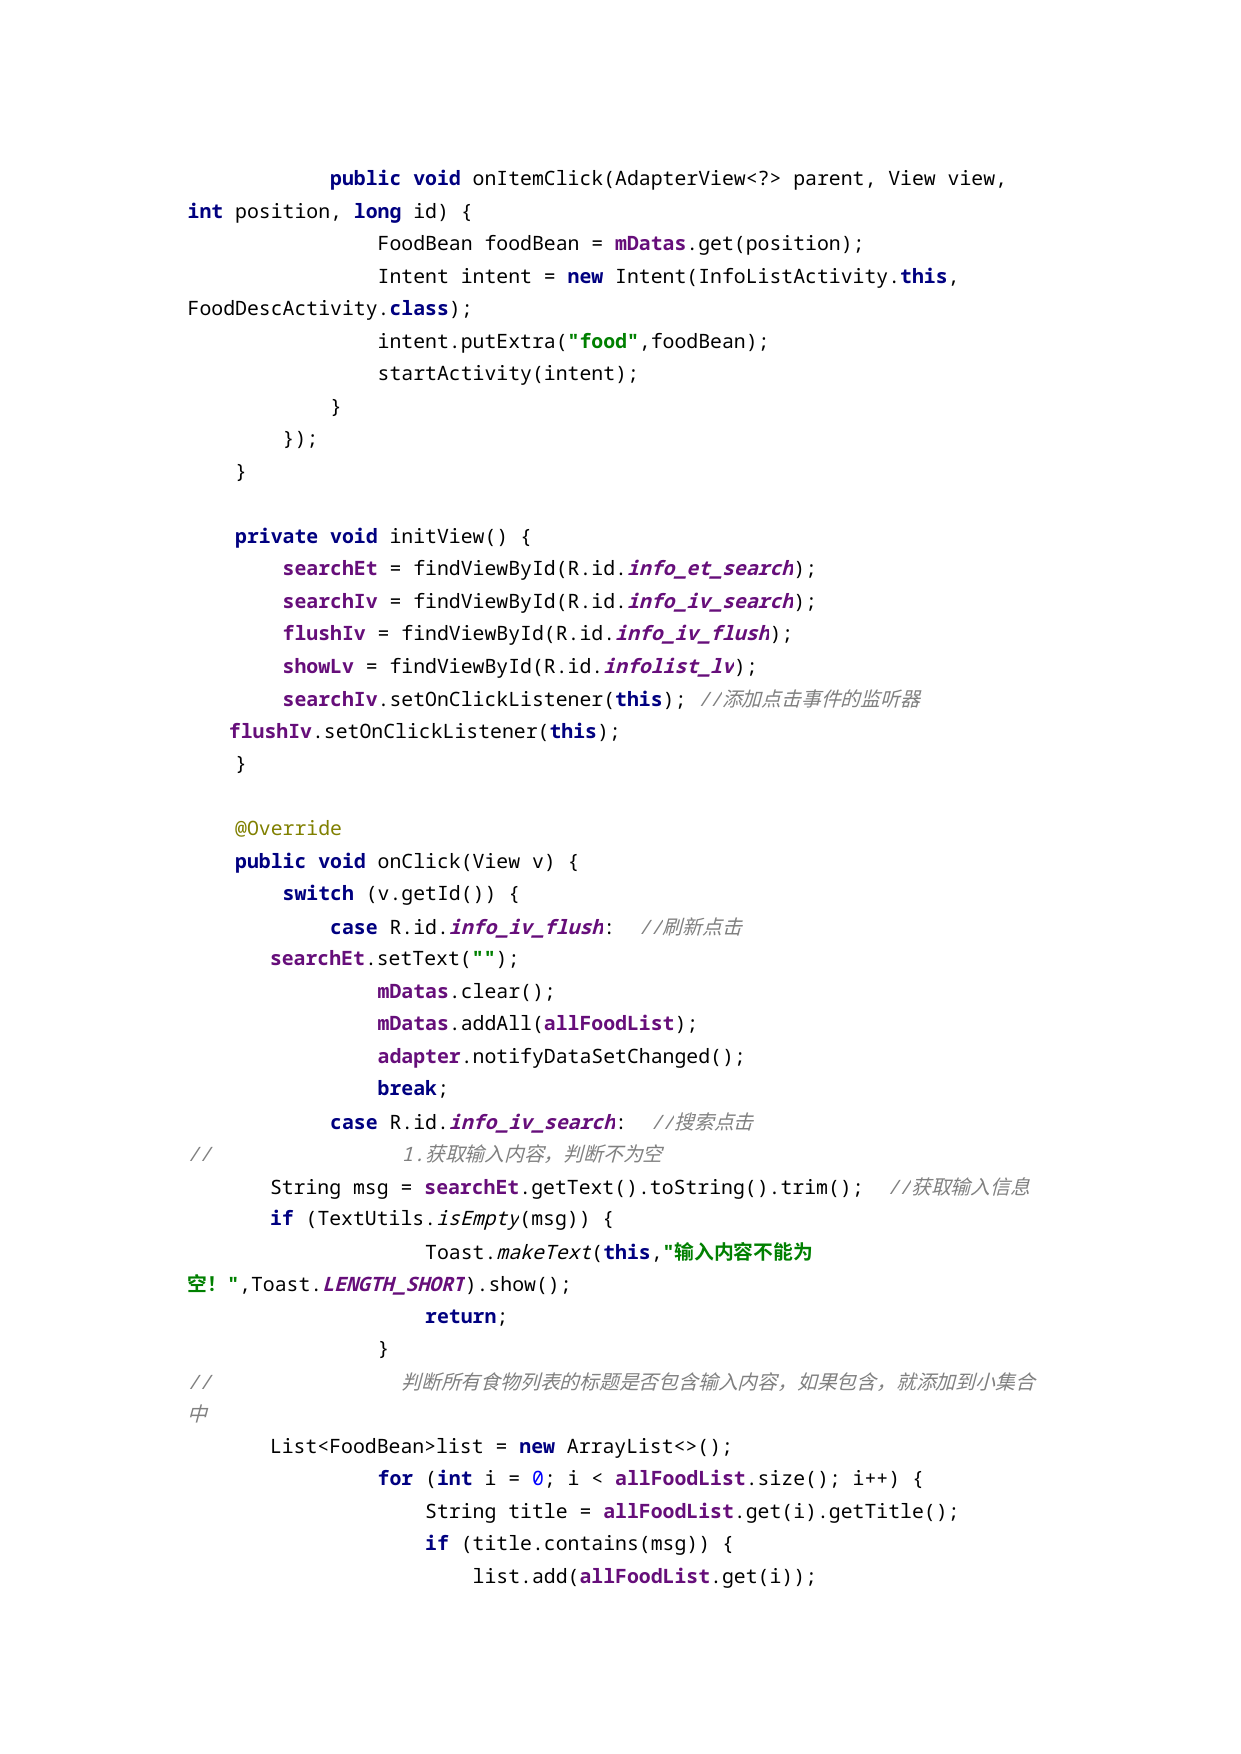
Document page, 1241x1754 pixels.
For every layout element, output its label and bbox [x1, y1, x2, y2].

text [187, 162, 1053, 1592]
